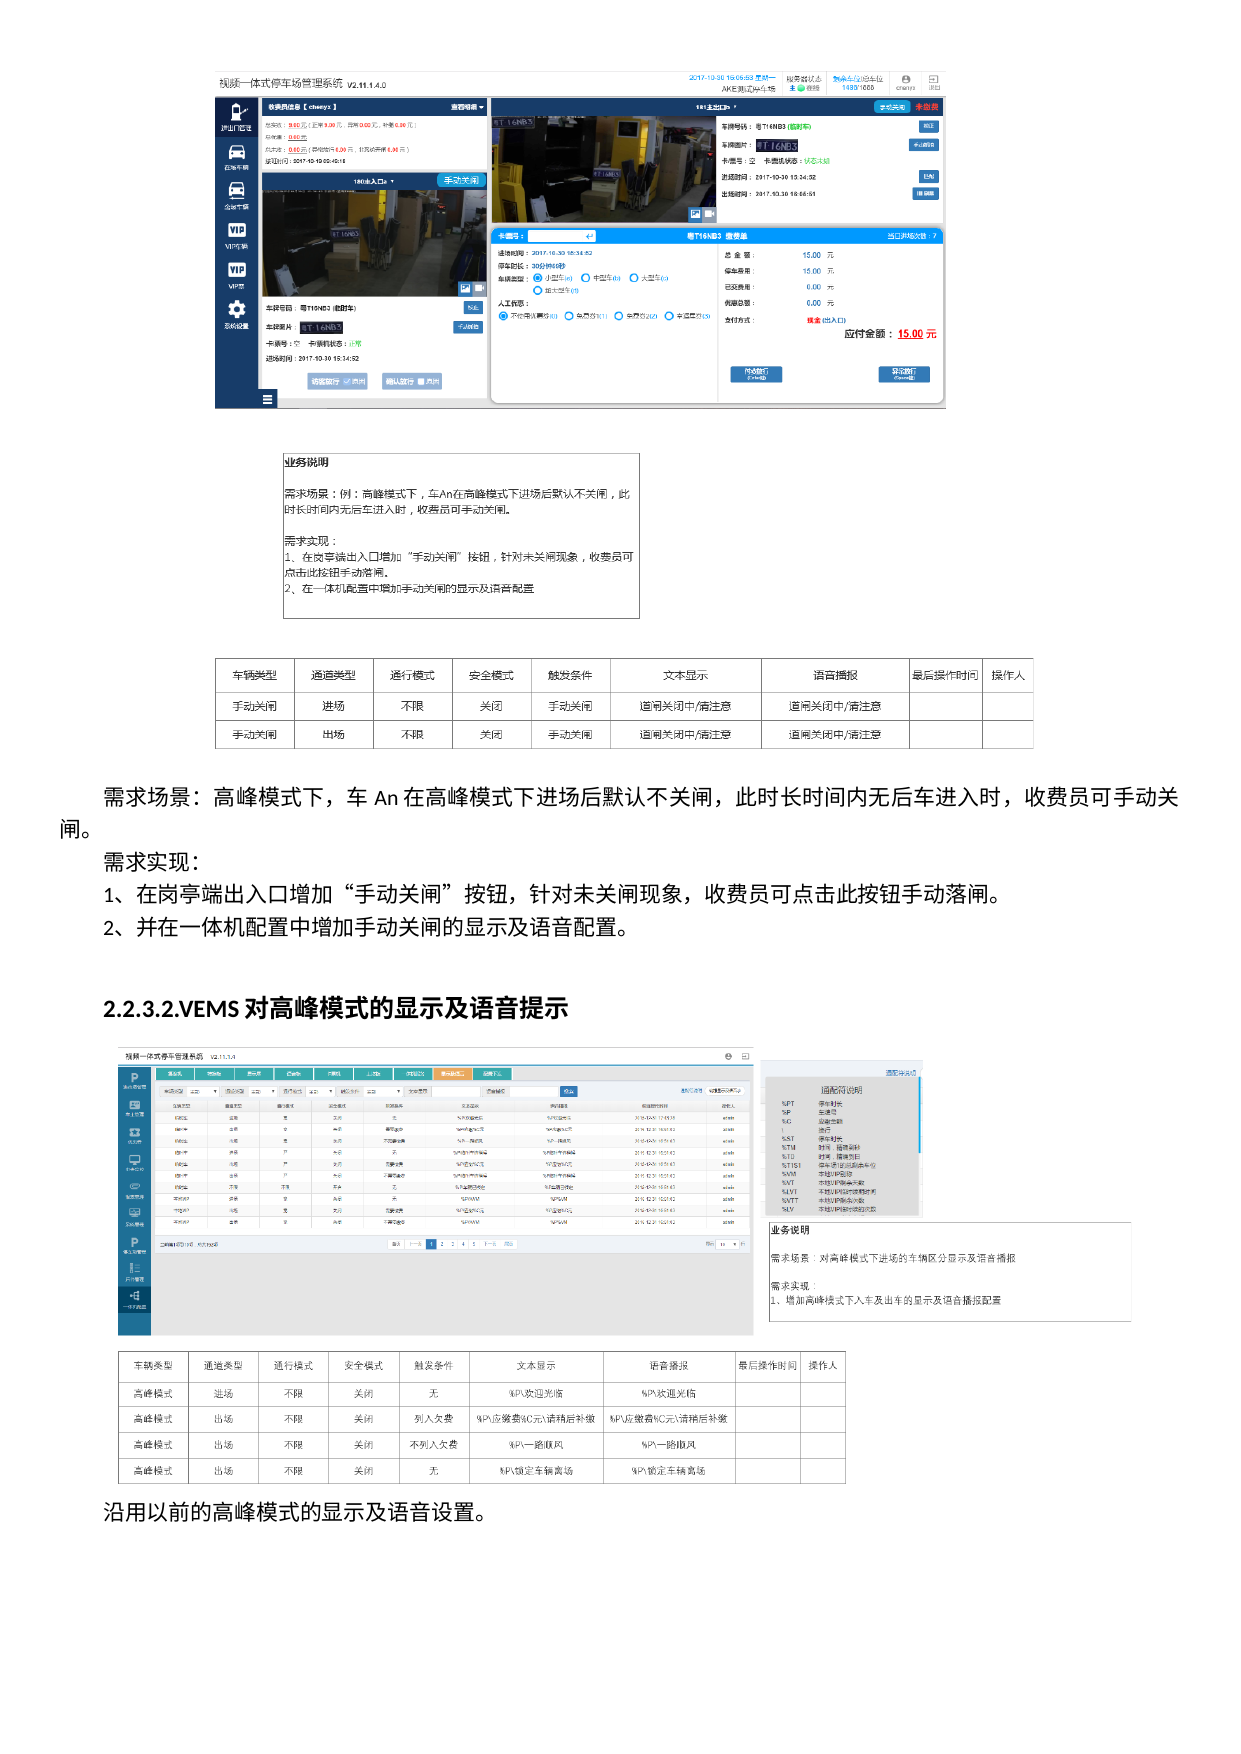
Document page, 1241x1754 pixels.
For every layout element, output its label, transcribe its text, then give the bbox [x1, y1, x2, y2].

list 需求场景：高峰模式下，车An在高峰模式下进场后默认不关闸，此时长时间内无后车进入时，收费员可手动关闸。 [59, 779, 1181, 844]
text 2.2.3.2.VEMS对高峰模式的显示及语音提示 [59, 974, 1181, 1039]
picture [206, 64, 1034, 749]
list 2、并在一体机配置中增加手动关闸的显示及语音配置。 [59, 909, 1181, 942]
picture [108, 1039, 1132, 1484]
list 沿用以前的高峰模式的显示及语音设置。 [59, 1494, 1181, 1527]
list 1、在岗亭端出入口增加“手动关闸”按钮，针对未关闸现象，收费员可点击此按钮手动落闸。 [59, 877, 1181, 909]
list 需求实现： [59, 844, 1181, 877]
